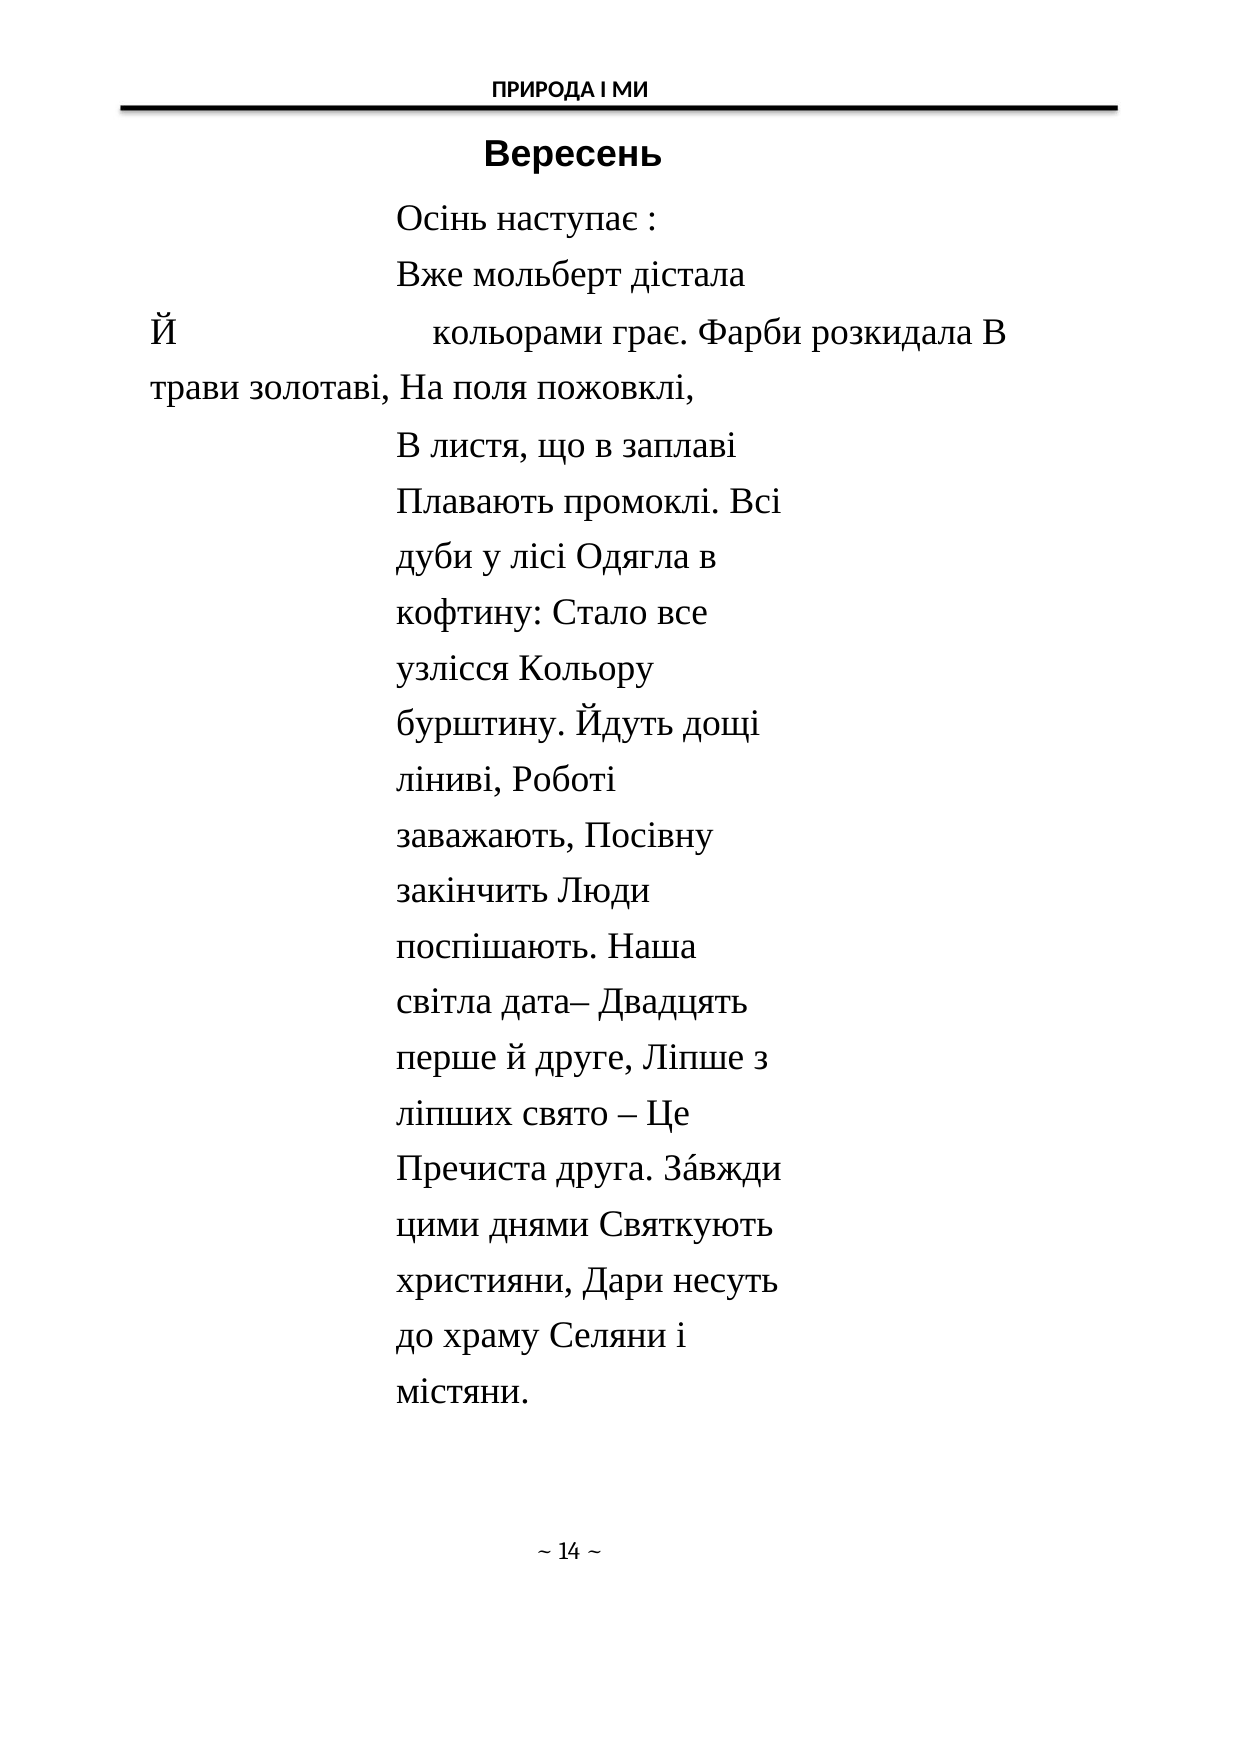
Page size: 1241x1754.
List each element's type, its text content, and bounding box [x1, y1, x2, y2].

list кольорами грає. Фарби розкидала В трави золотаві, На поля пожовклі, [150, 310, 1090, 408]
text ПРИРОДА І МИ [492, 74, 1090, 104]
text Вересень [483, 131, 1090, 174]
text Осінь наступає : [396, 196, 1090, 239]
text ~ 14 ~ [535, 1537, 1090, 1566]
text В листя, що в заплаві Плавають промоклі. Всі дуби у лісі Одягла в кофтину: Стало все узлісся Кольору бурштину. Йдуть дощі ліниві, Роботі заважають, Посівну закінчить Люди поспішають. Наша світла дата– Двадцять перше й друге, Ліпше з ліпших свято – Це Пречиста друга. Зáвжди цими днями Святкують християни, Дари несуть до храму Селяни і містяни. [396, 423, 794, 1411]
picture [113, 101, 1124, 120]
text Вже мольберт дістала [396, 252, 1090, 295]
